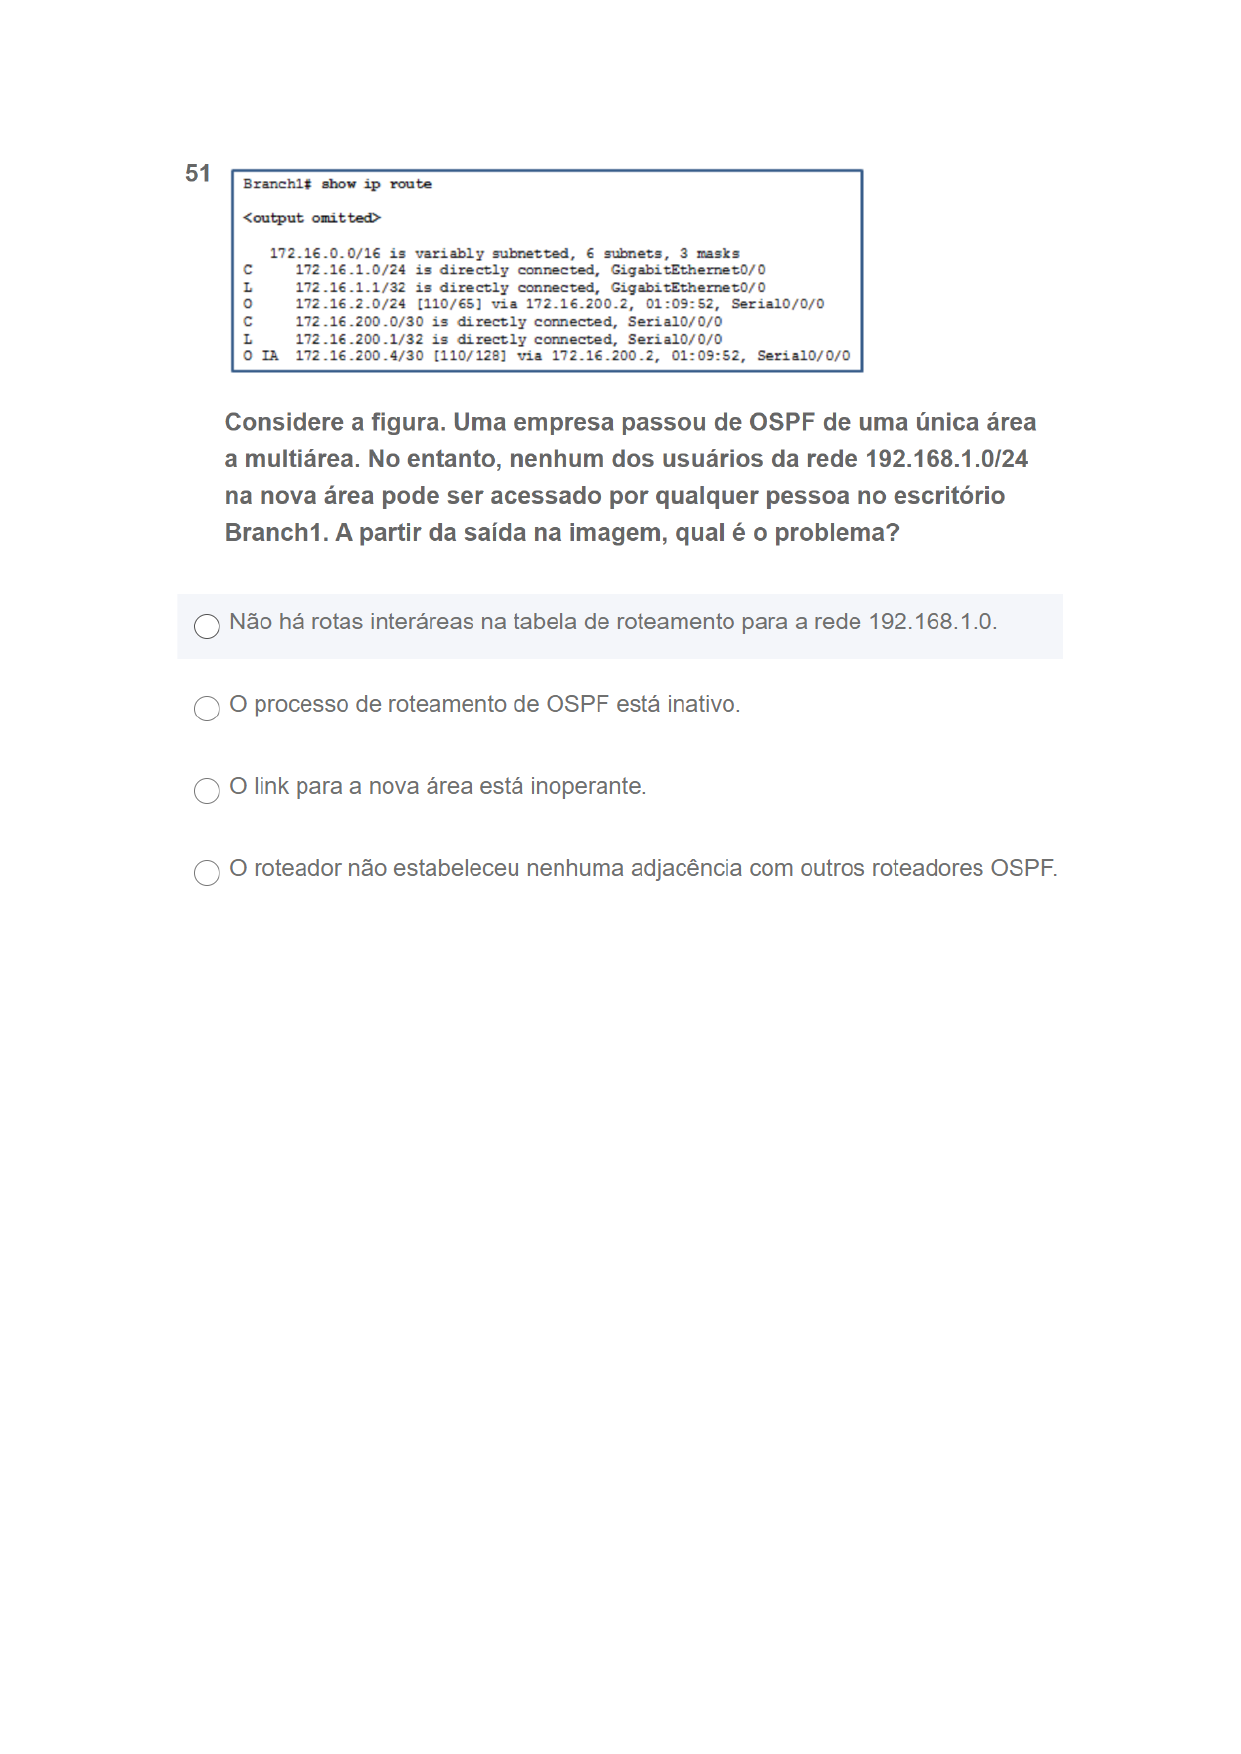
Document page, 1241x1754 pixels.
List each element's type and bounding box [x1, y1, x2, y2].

picture [177, 147, 1063, 561]
picture [177, 579, 1063, 900]
